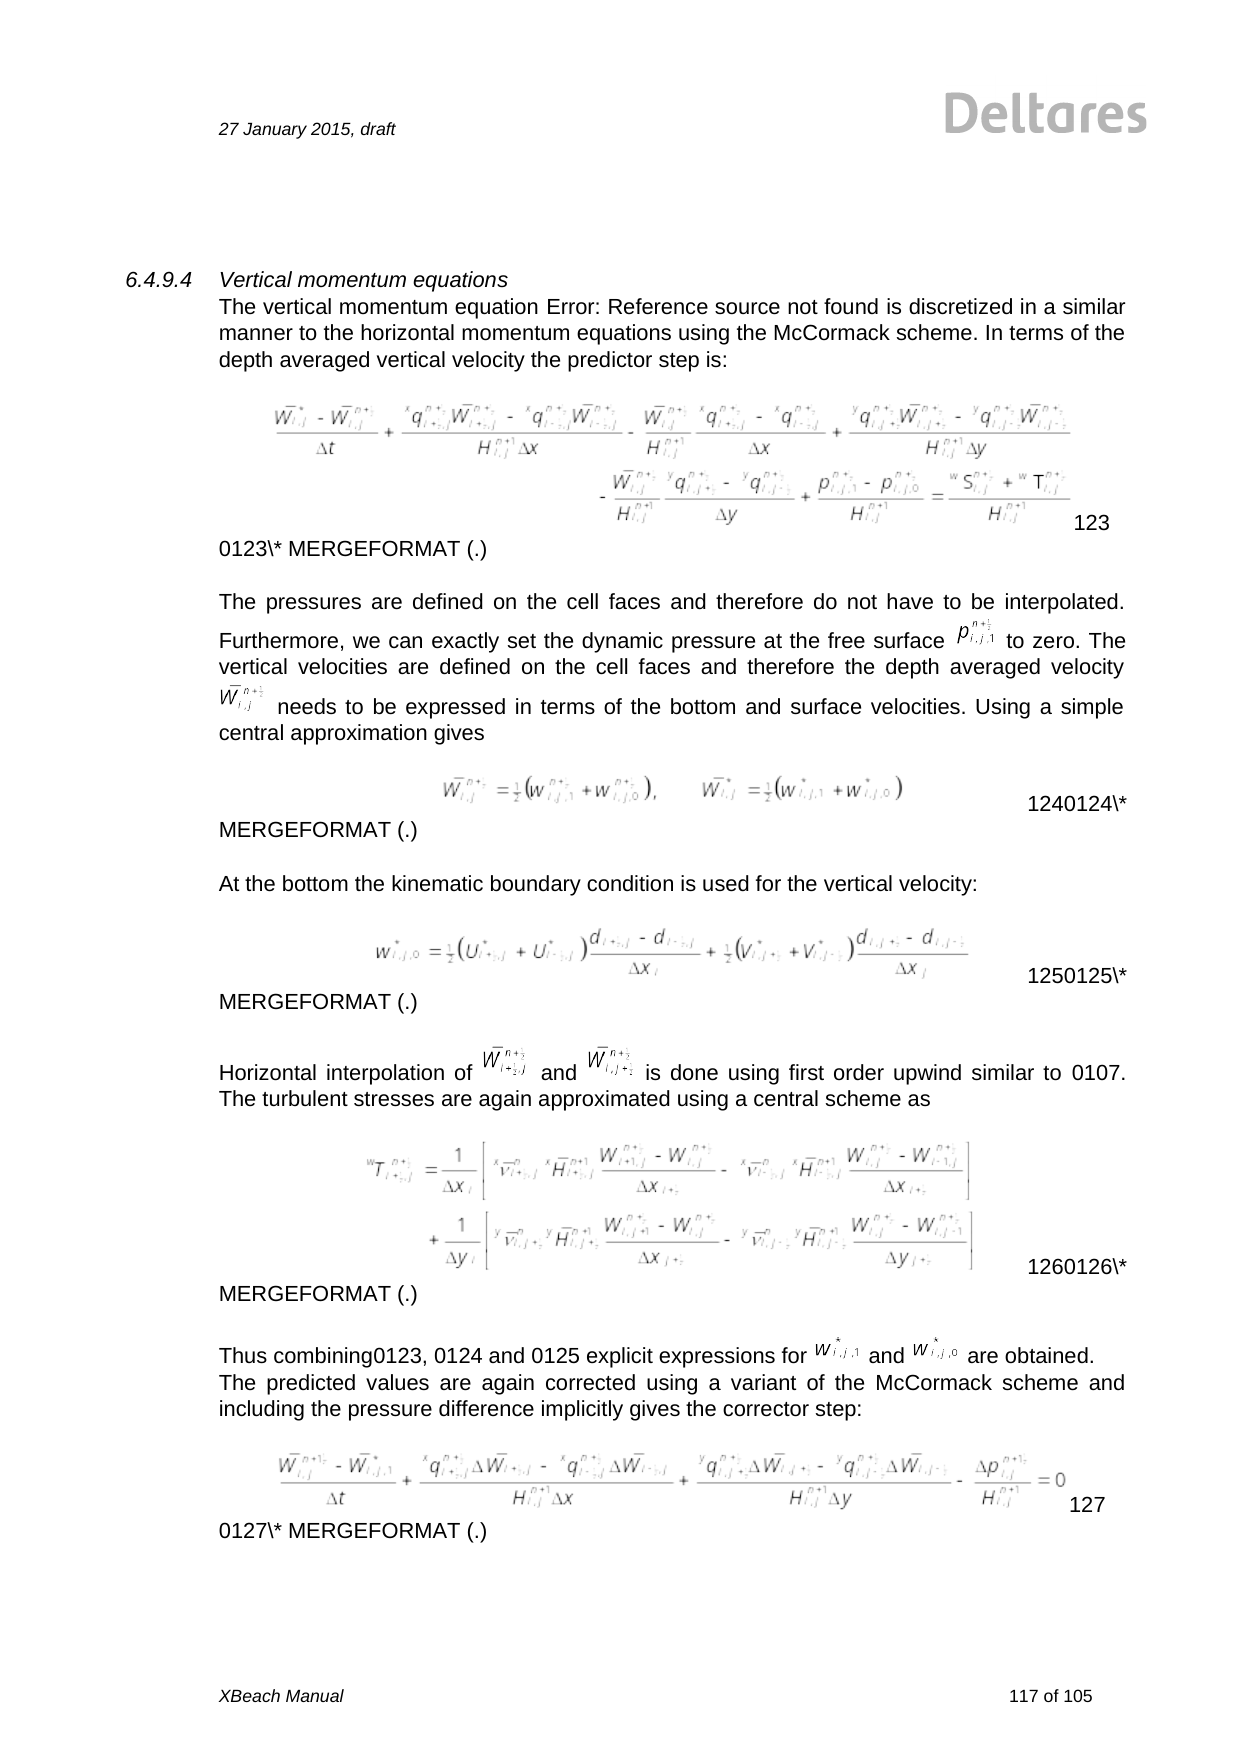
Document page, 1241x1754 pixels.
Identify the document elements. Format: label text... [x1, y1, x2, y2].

text At the bottom the kinematic boundary condition is used for the vertical velocity: [218, 869, 1126, 896]
text Horizontal interpolation of and is done using first order upwind similar to . The turbulent stresses are again approximated using a central scheme as [218, 1041, 1126, 1111]
picture [945, 75, 1147, 133]
text Thus combining, and explicit expressions for and are obtained. [218, 1332, 1126, 1368]
subtitle Vertical momentum equations [192, 266, 1126, 292]
text The pressures are defined on the cell faces and therefore do not have to be interpolated. Furthermore, we can exactly set the dynamic pressure at the free surface to zero. The vertical velocities are defined on the cell faces and therefore the depth averaged velocity needs to be expressed in terms of the bottom and surface velocities. Using a simple central approximation gives [218, 588, 1126, 746]
text The predicted values are again corrected using a variant of the McCormack scheme and including the pressure difference implicitly gives the corrector step: [218, 1368, 1126, 1421]
